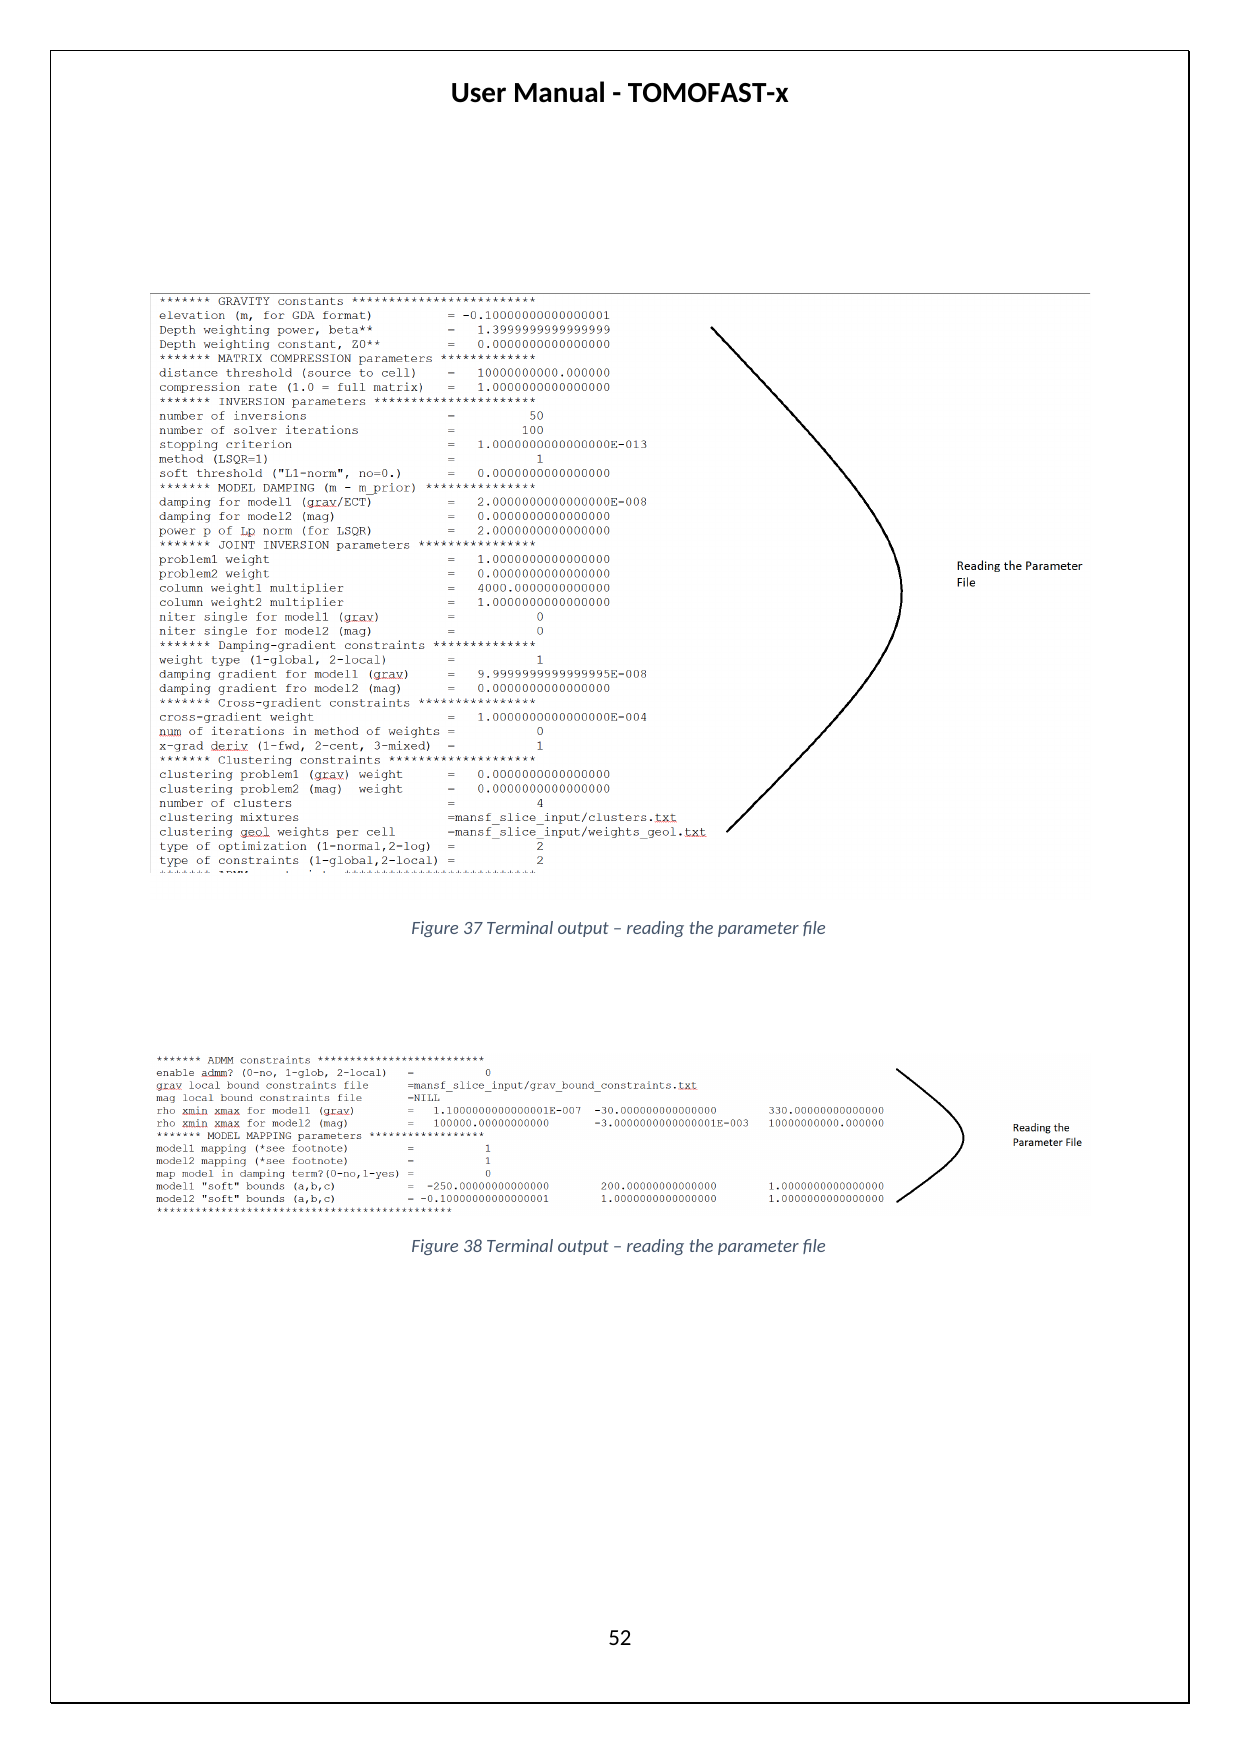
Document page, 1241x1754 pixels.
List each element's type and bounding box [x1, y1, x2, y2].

picture [150, 293, 1091, 900]
picture [150, 1053, 1091, 1216]
